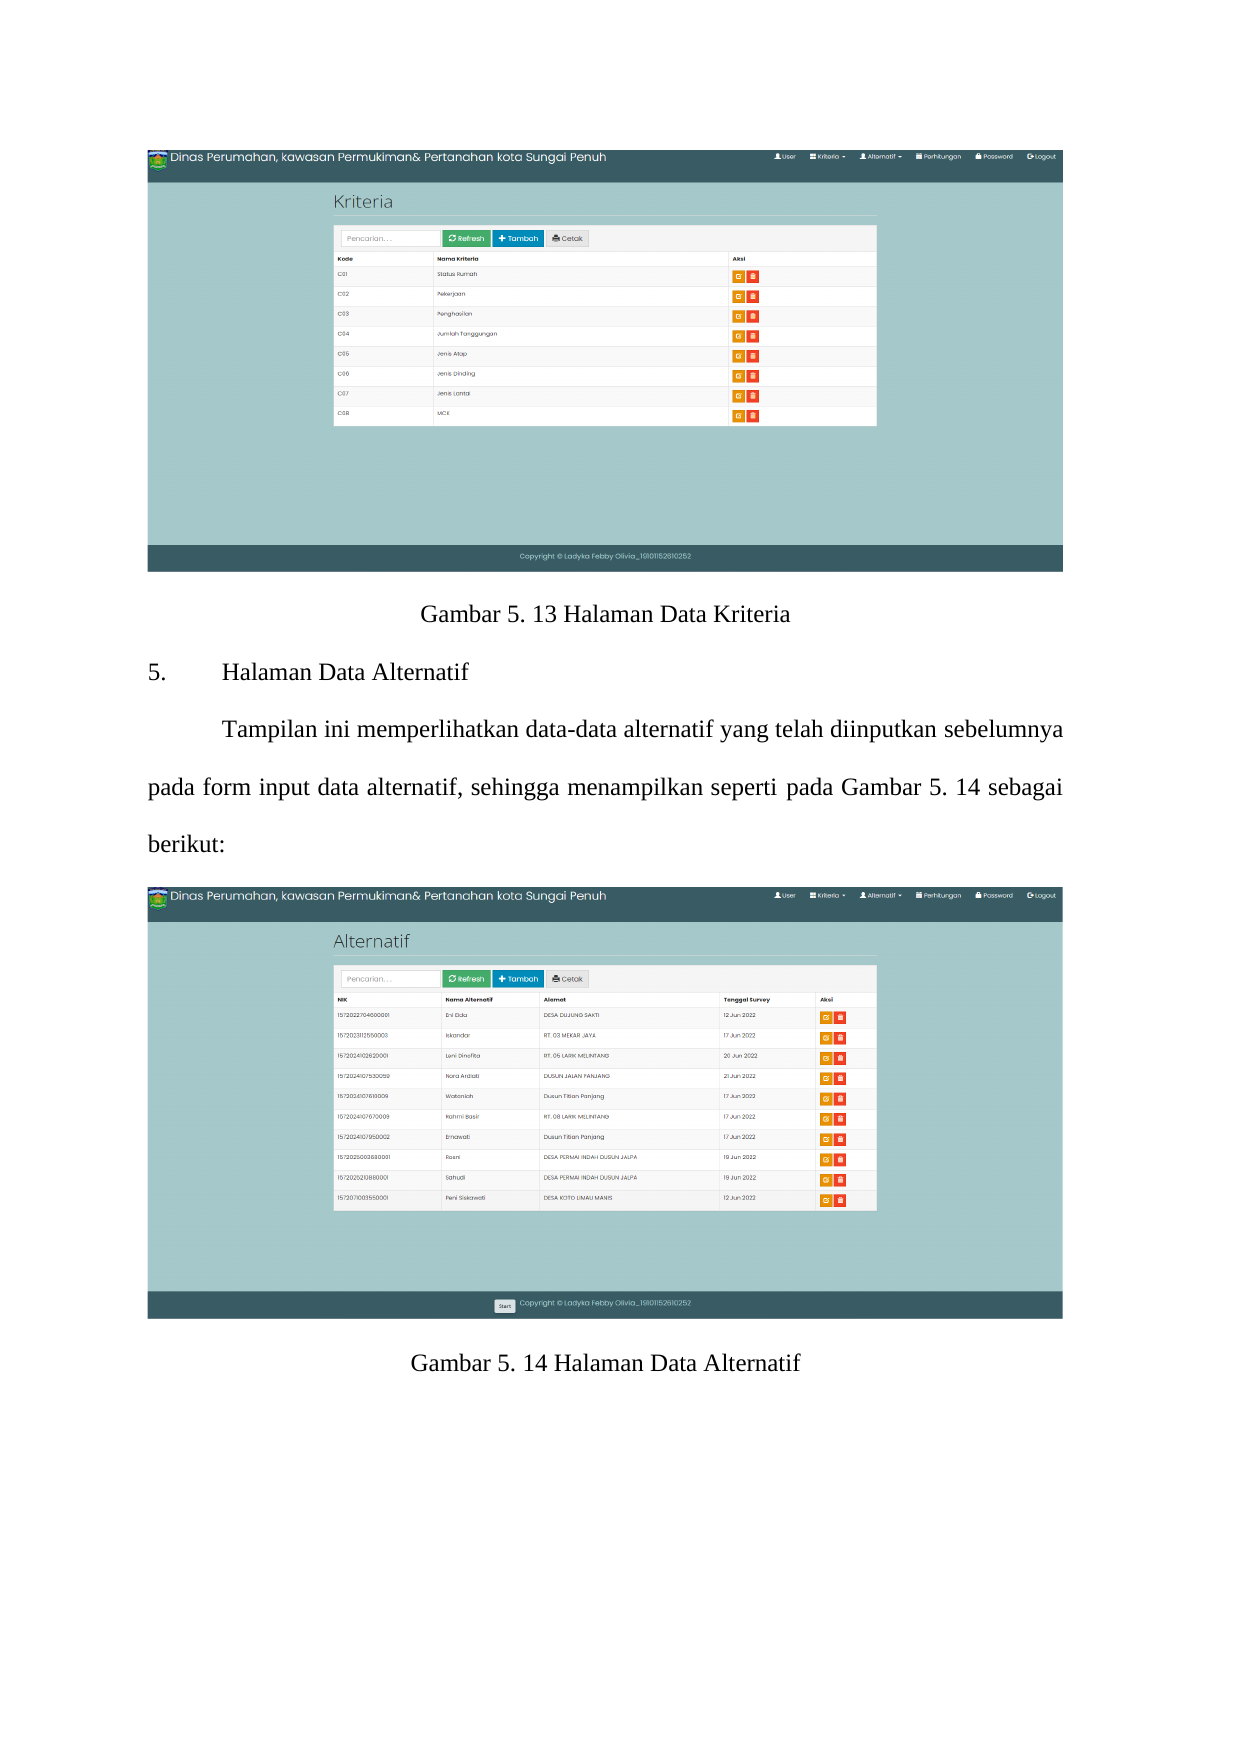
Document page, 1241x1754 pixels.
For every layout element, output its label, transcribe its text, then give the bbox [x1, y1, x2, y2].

list Halaman Data Alternatif [148, 657, 1063, 686]
picture [147, 887, 1063, 1319]
text Gambar 5. 13 Halaman Data Kriteria [148, 599, 1063, 628]
picture [147, 150, 1063, 572]
